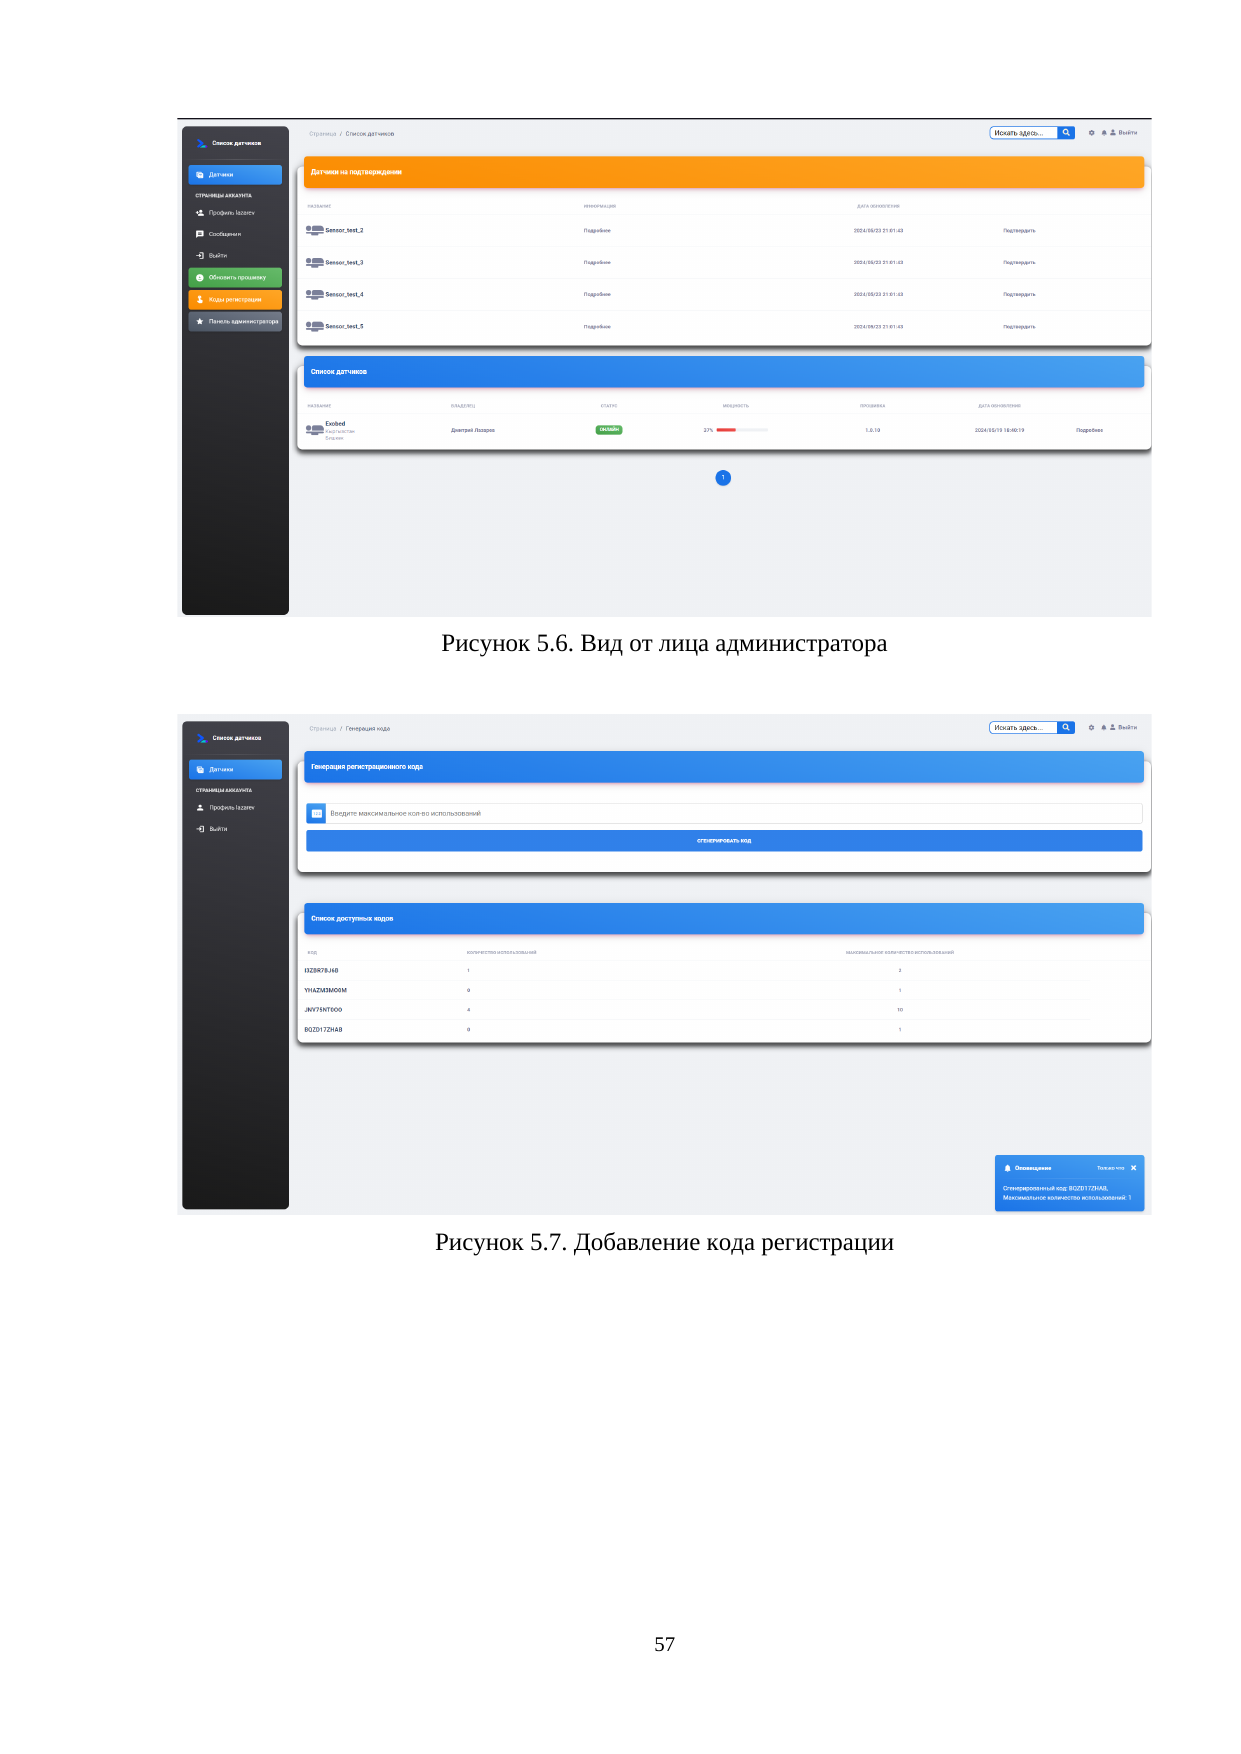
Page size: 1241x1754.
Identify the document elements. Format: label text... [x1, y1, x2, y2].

picture [177, 714, 1152, 1215]
text Рисунок 5.7. Добавление кода регистрации [177, 1227, 1152, 1256]
text Рисунок 5.6. Вид от лица администратора [177, 628, 1152, 657]
picture [177, 118, 1152, 617]
